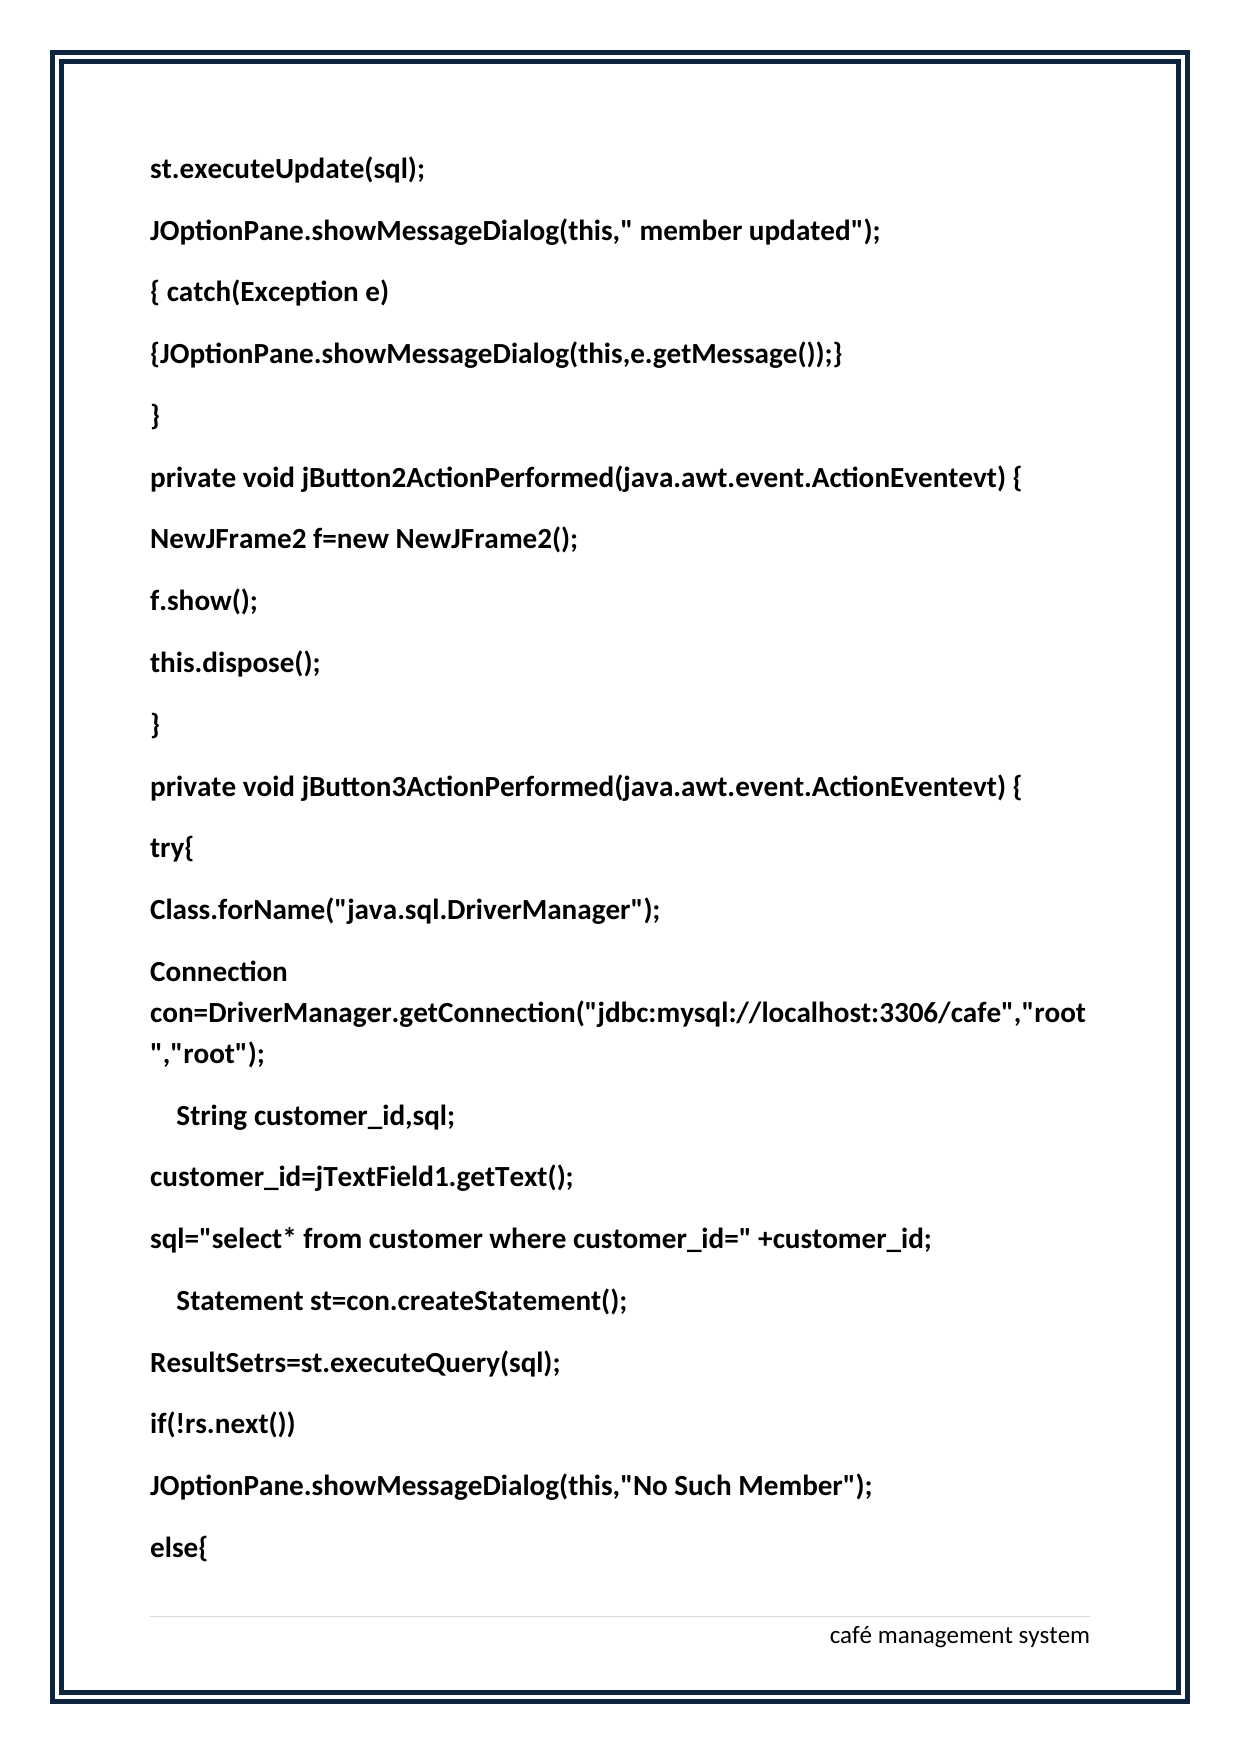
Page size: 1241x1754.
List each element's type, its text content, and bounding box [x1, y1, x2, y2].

text this.dispose(); [150, 644, 1090, 680]
text } [150, 706, 1090, 742]
text st.executeUpdate(sql); [150, 150, 1090, 186]
text {JOptionPane.showMessageDialog(this,e.getMessage());} [150, 335, 1090, 371]
text try{ [150, 829, 1090, 865]
text Connection con=DriverManager.getConnection("jdbc:mysql://localhost:3306/cafe","root","root"); [150, 953, 1090, 1071]
text if(!rs.next()) [150, 1406, 1090, 1441]
text private void jButton2ActionPerformed(java.awt.event.ActionEventevt) { [150, 459, 1090, 494]
text { catch(Exception e) [150, 273, 1090, 309]
text else{ [150, 1529, 1090, 1565]
text NewJFrame2 f=new NewJFrame2(); [150, 521, 1090, 556]
text JOptionPane.showMessageDialog(this,"No Such Member"); [150, 1467, 1090, 1503]
text private void jButton3ActionPerformed(java.awt.event.ActionEventevt) { [150, 768, 1090, 803]
text Class.forName("java.sql.DriverManager"); [150, 891, 1090, 927]
text } [150, 397, 1090, 433]
text Statement st=con.createStatement(); [150, 1282, 1090, 1318]
text customer_id=jTextField1.getText(); [150, 1158, 1090, 1194]
text String customer_id,sql; [150, 1097, 1090, 1132]
text ResultSetrs=st.executeQuery(sql); [150, 1344, 1090, 1379]
text JOptionPane.showMessageDialog(this," member updated"); [150, 212, 1090, 247]
text f.show(); [150, 582, 1090, 618]
text sql="select* from customer where customer_id=" +customer_id; [150, 1220, 1090, 1256]
